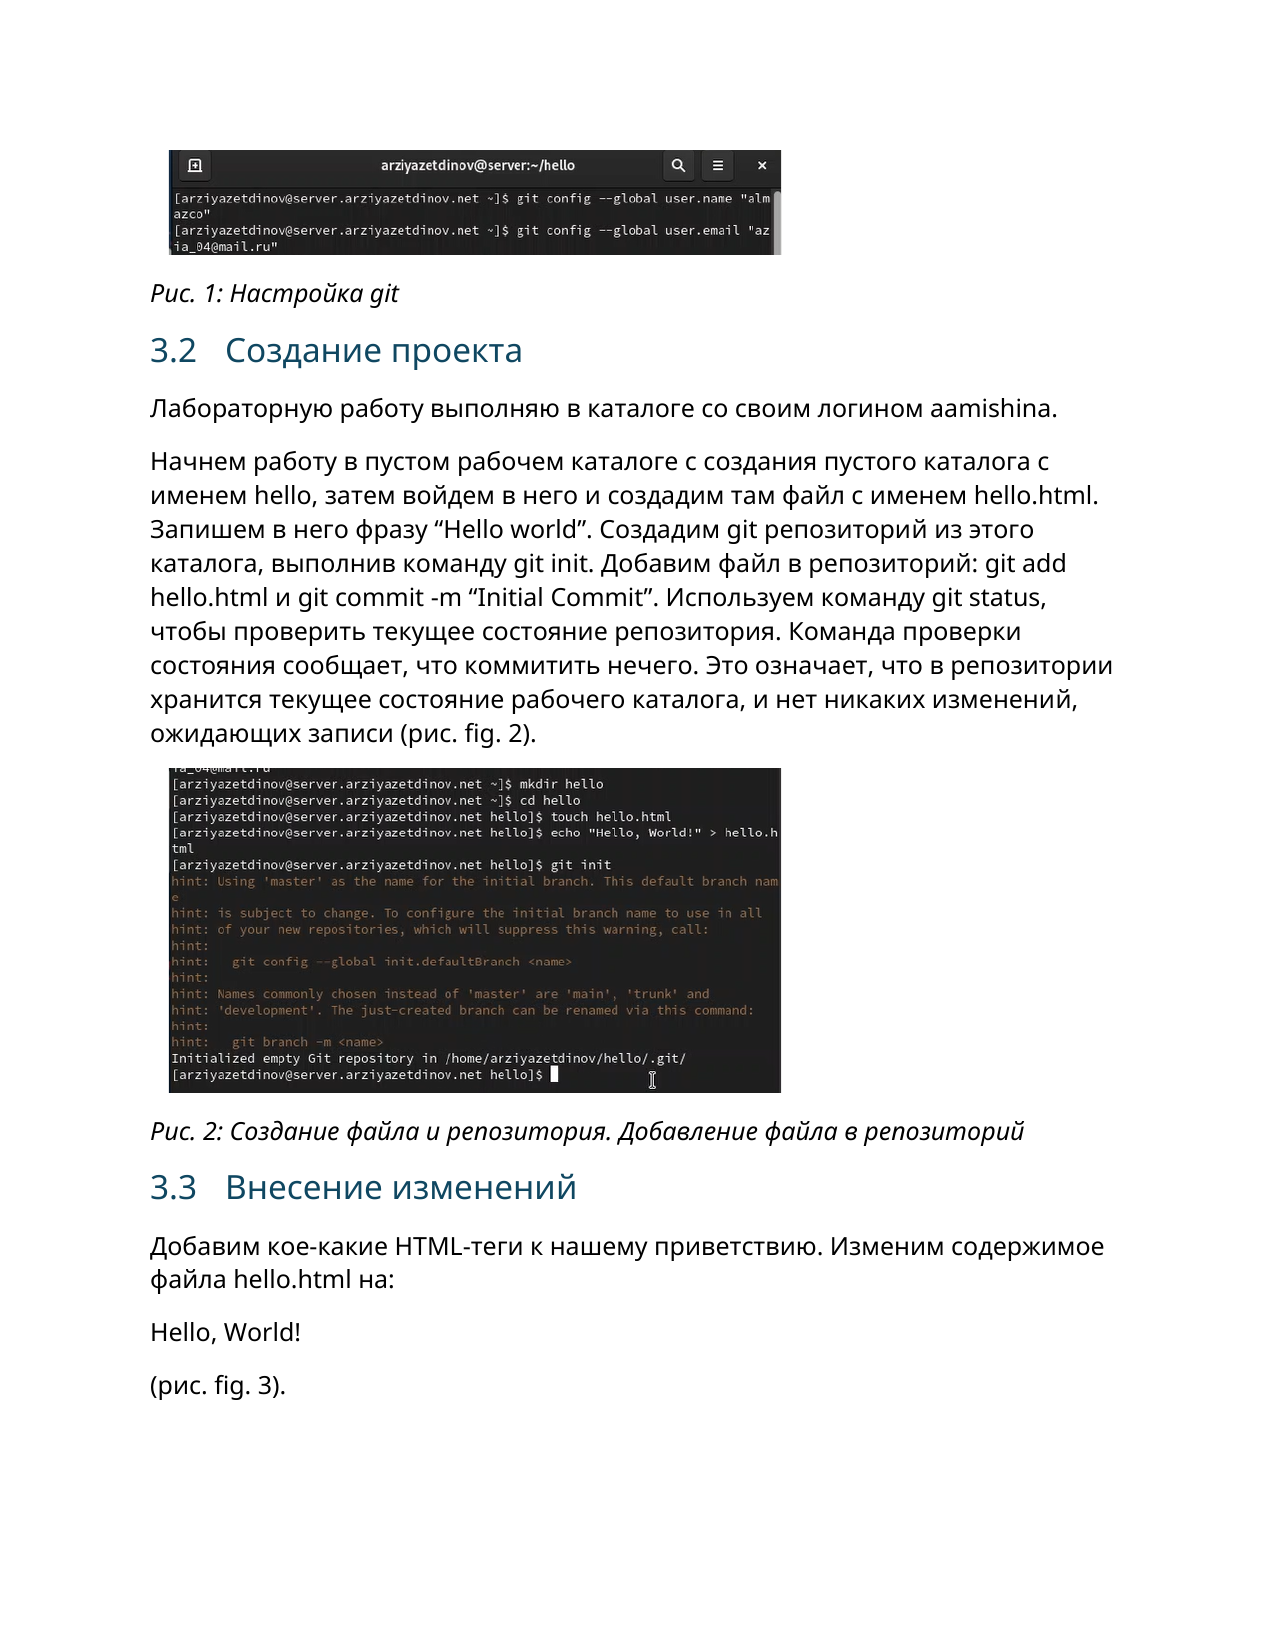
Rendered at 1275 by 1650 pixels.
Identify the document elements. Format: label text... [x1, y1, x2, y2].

text Hello, World! [150, 1315, 1125, 1349]
text (рис. fig. 3). [150, 1368, 1125, 1402]
text Добавим кое-какие HTML-теги к нашему приветствию. Изменим содержимое файла hello.html на: [150, 1228, 1125, 1296]
subtitle 3.2 Создание проекта [150, 327, 1125, 372]
picture [168, 150, 782, 255]
text Рис. 2: Создание файла и репозитория. Добавление файла в репозиторий [150, 1113, 1125, 1147]
picture [168, 768, 782, 1093]
text Начнем работу в пустом рабочем каталоге с создания пустого каталога с именем hello, затем войдем в него и создадим там файл с именем hello.html. Запишем в него фразу “Hello world”. Создадим git репозиторий из этого каталога, выполнив команду git init. Добавим файл в репозиторий: git add hello.html и git commit -m “Initial Commit”. Используем команду git status, чтобы проверить текущее состояние репозитория. Команда проверки состояния сообщает, что коммитить нечего. Это означает, что в репозитории хранится текущее состояние рабочего каталога, и нет никаких изменений, ожидающих записи (рис. fig. 2). [150, 444, 1125, 750]
text Рис. 1: Настройка git [150, 276, 1125, 310]
text Лабораторную работу выполняю в каталоге со своим логином aamishina. [150, 391, 1125, 425]
subtitle 3.3 Внесение изменений [150, 1164, 1125, 1209]
